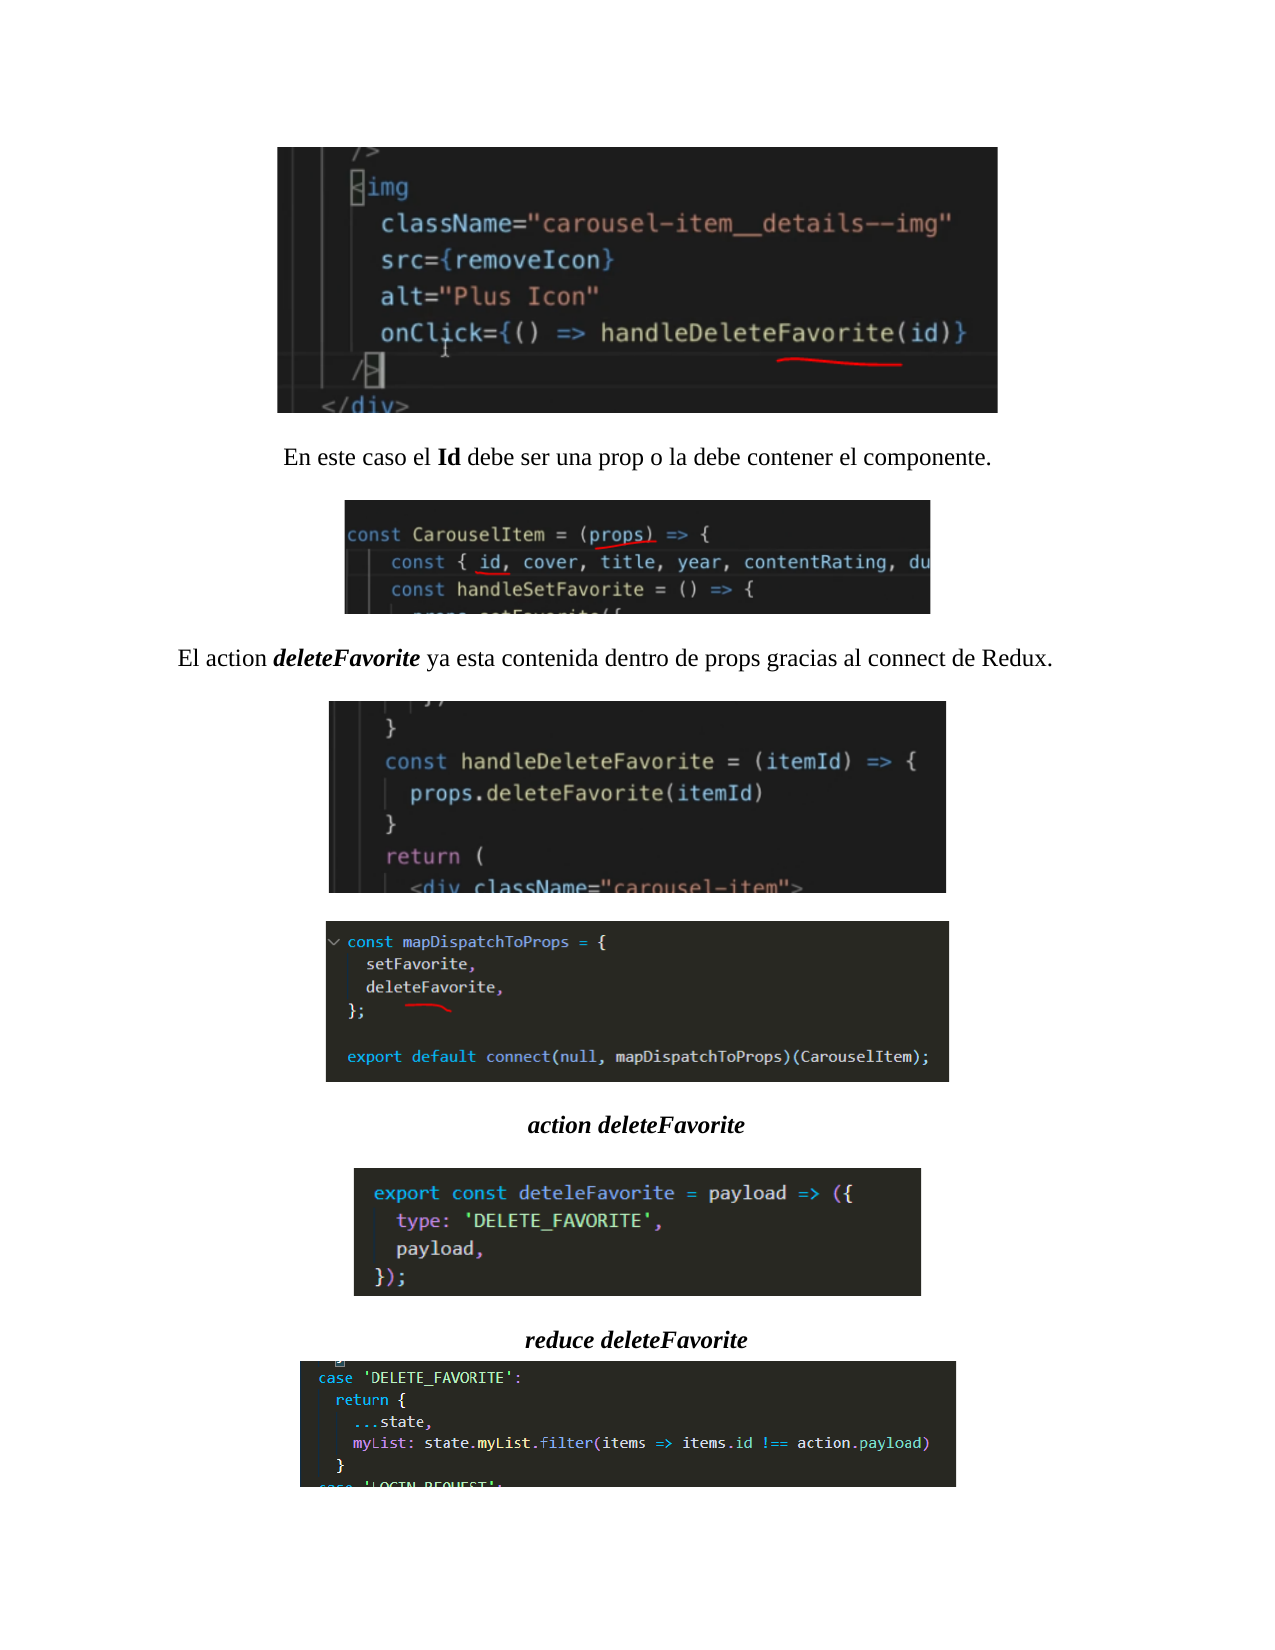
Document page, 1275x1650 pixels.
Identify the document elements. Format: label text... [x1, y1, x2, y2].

picture [328, 701, 947, 893]
text action deleteFavorite [177, 1111, 1098, 1139]
picture [277, 147, 998, 413]
picture [300, 1361, 956, 1487]
picture [344, 500, 931, 614]
text El action deleteFavorite ya esta contenida dentro de props gracias al connect de Redux. [177, 643, 1098, 672]
text En este caso el Id debe ser una prop o la debe contener el componente. [177, 442, 1098, 471]
picture [325, 921, 950, 1082]
picture [353, 1168, 922, 1296]
text reduce deleteFavorite [177, 1325, 1098, 1354]
